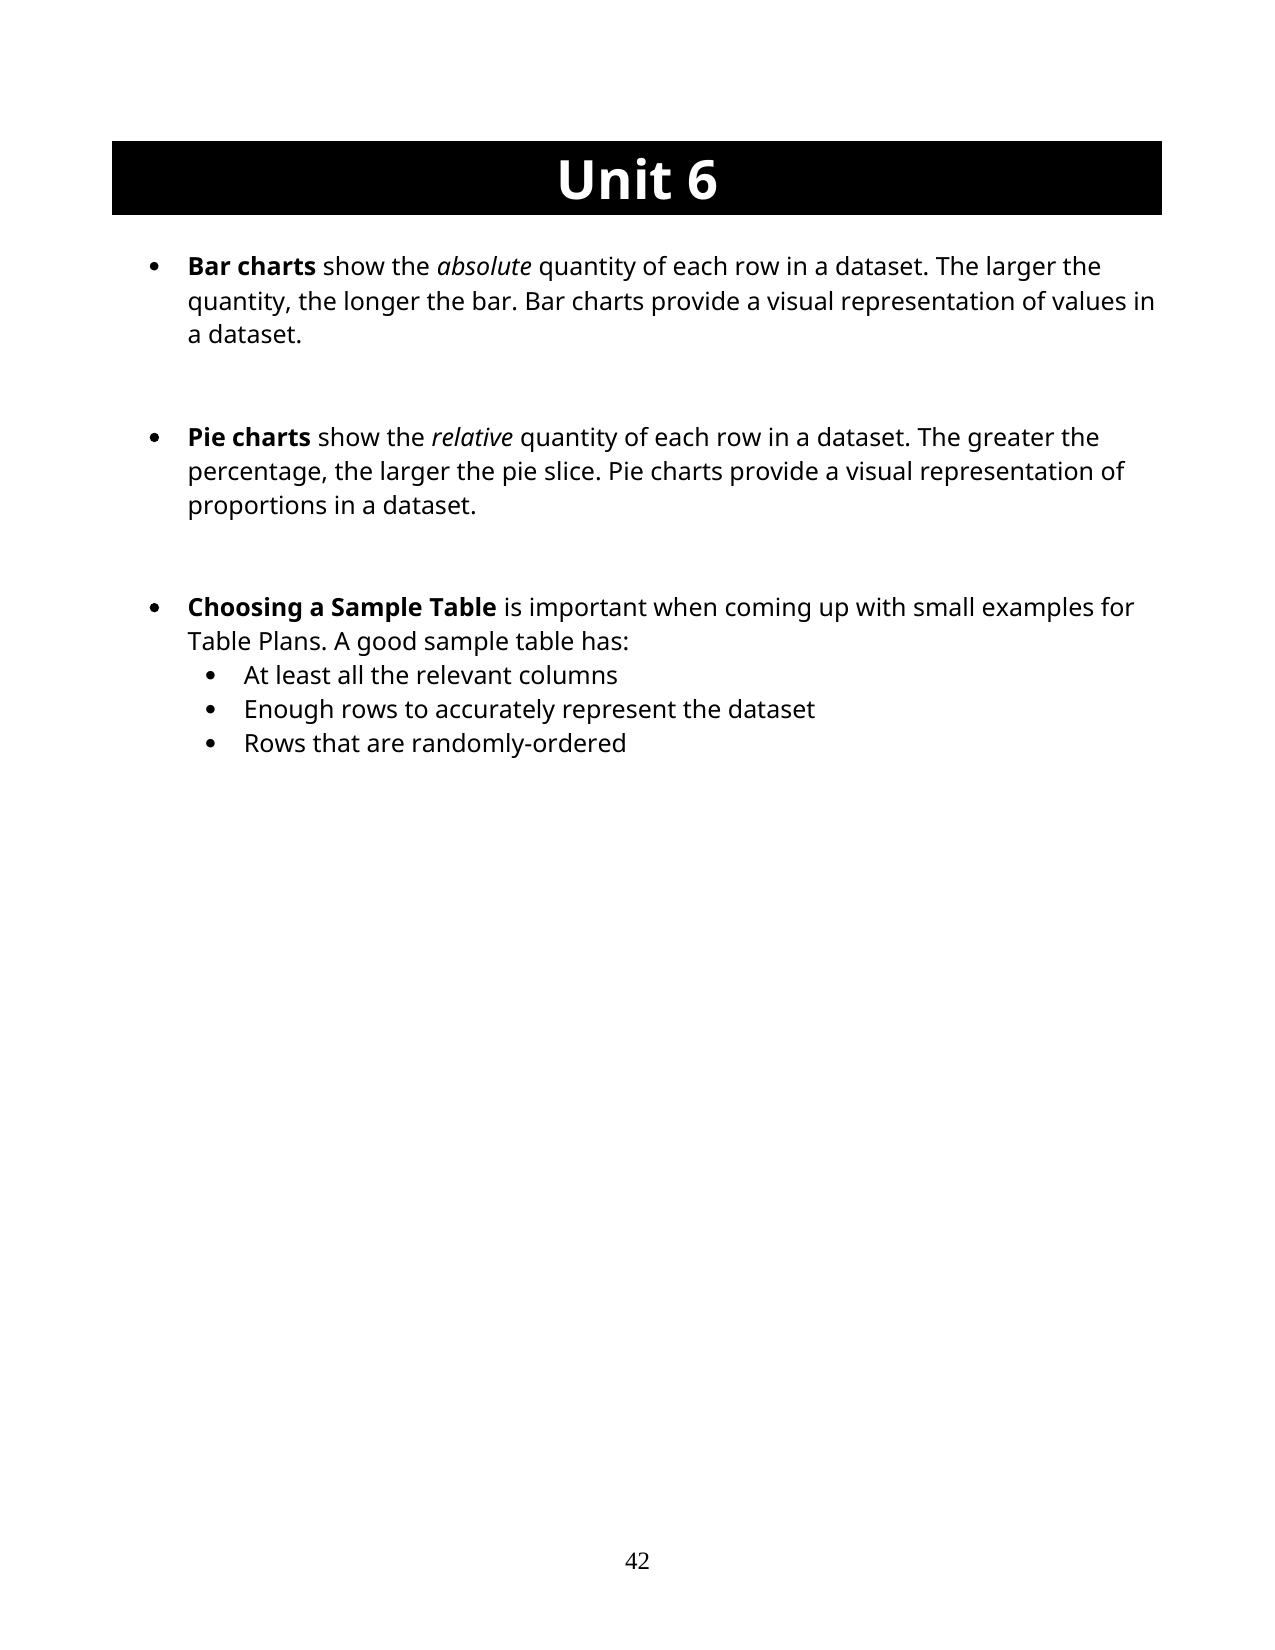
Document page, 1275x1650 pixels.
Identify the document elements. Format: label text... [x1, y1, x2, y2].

list Choosing a Sample Table is important when coming up with small examples for Table Plans. A good sample table has: [150, 590, 1162, 658]
list Pie charts show the relative quantity of each row in a dataset. The greater the percentage, the larger the pie slice. Pie charts provide a visual representation of proportions in a dataset. [150, 419, 1162, 522]
list Bar charts show the absolute quantity of each row in a dataset. The larger the quantity, the longer the bar. Bar charts provide a visual representation of values in a dataset. [150, 249, 1162, 351]
list Rows that are randomly-ordered [206, 726, 1162, 760]
list At least all the relevant columns [206, 658, 1162, 692]
list Enough rows to accurately represent the dataset [206, 692, 1162, 726]
subtitle Unit 6 [112, 141, 1162, 215]
